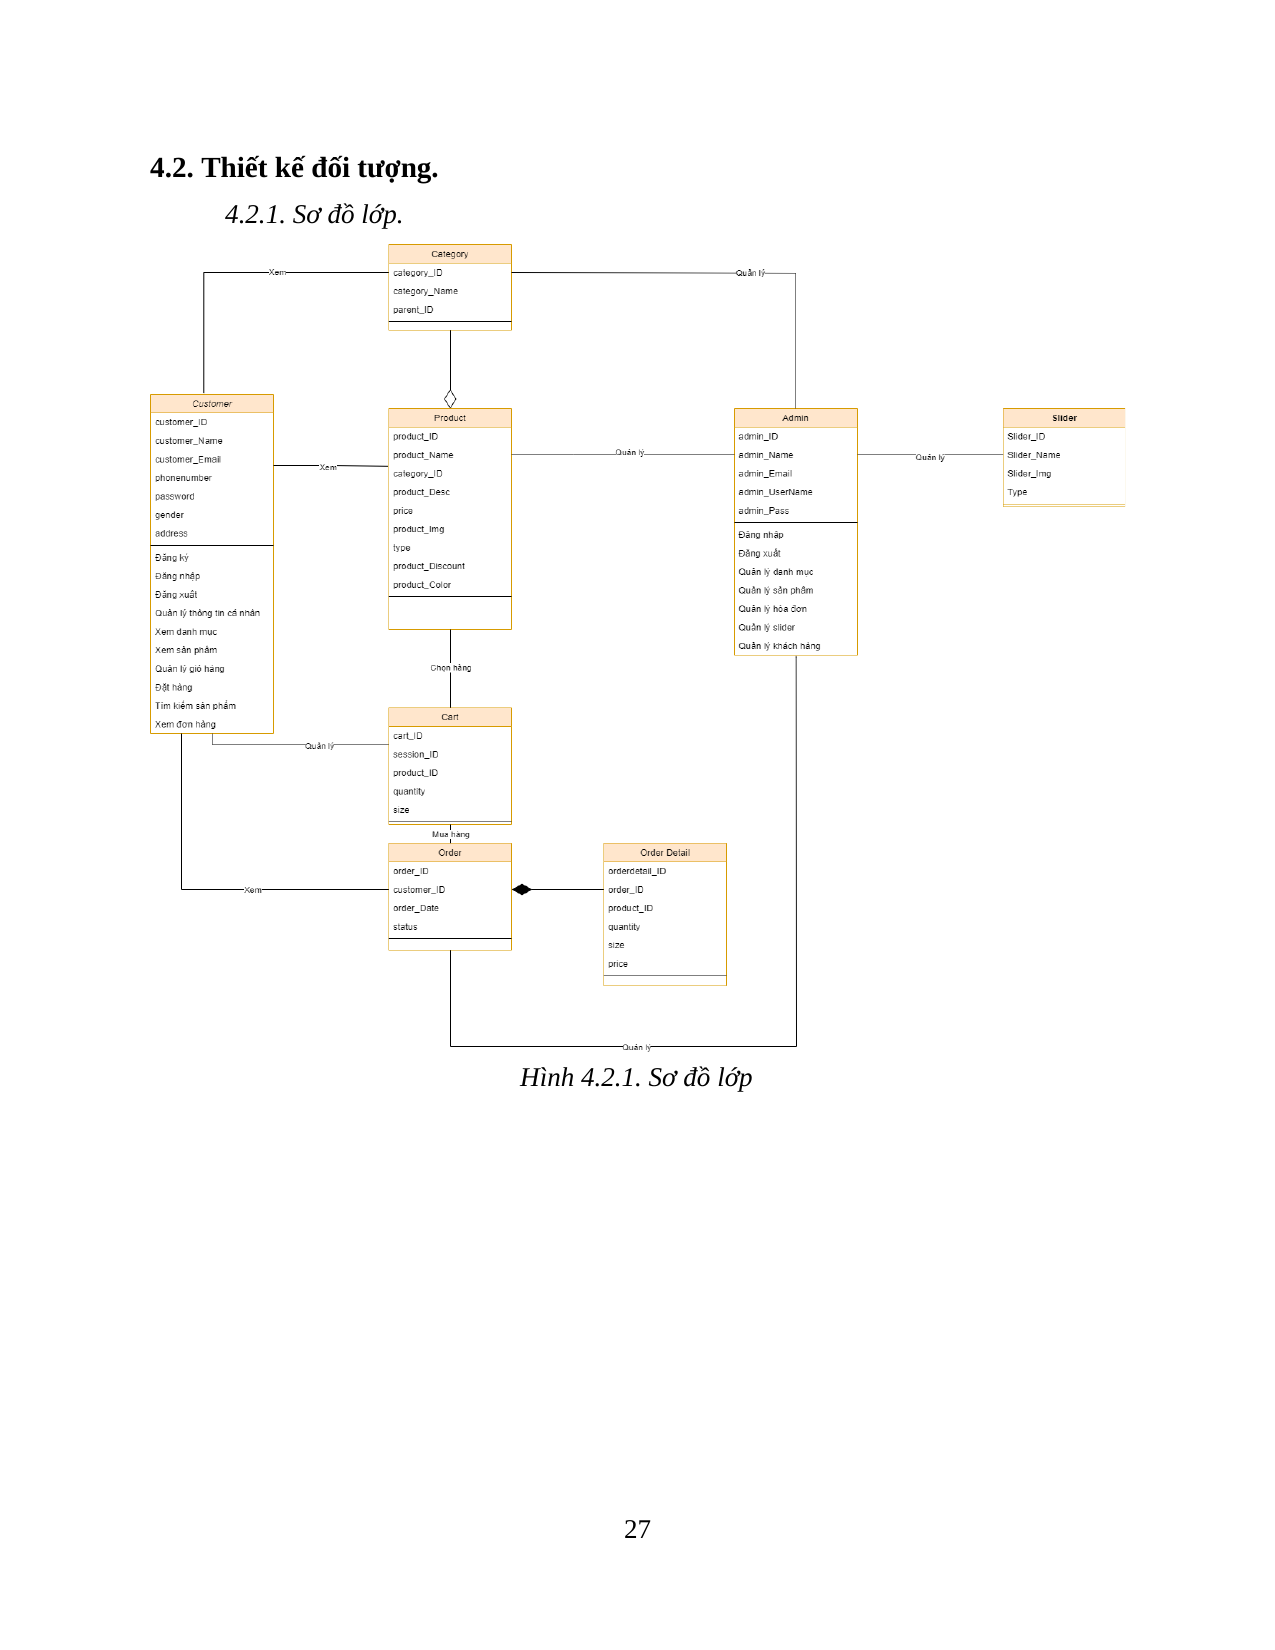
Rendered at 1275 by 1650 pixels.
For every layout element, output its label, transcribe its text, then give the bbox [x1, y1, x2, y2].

picture [150, 244, 1125, 1052]
subtitle 4.2. Thiết kế đối tượng. [150, 150, 1125, 183]
text Hình 4.2.1. Sơ đồ lớp [150, 1052, 1125, 1092]
subtitle 4.2.1. Sơ đồ lớp. [150, 198, 1125, 229]
